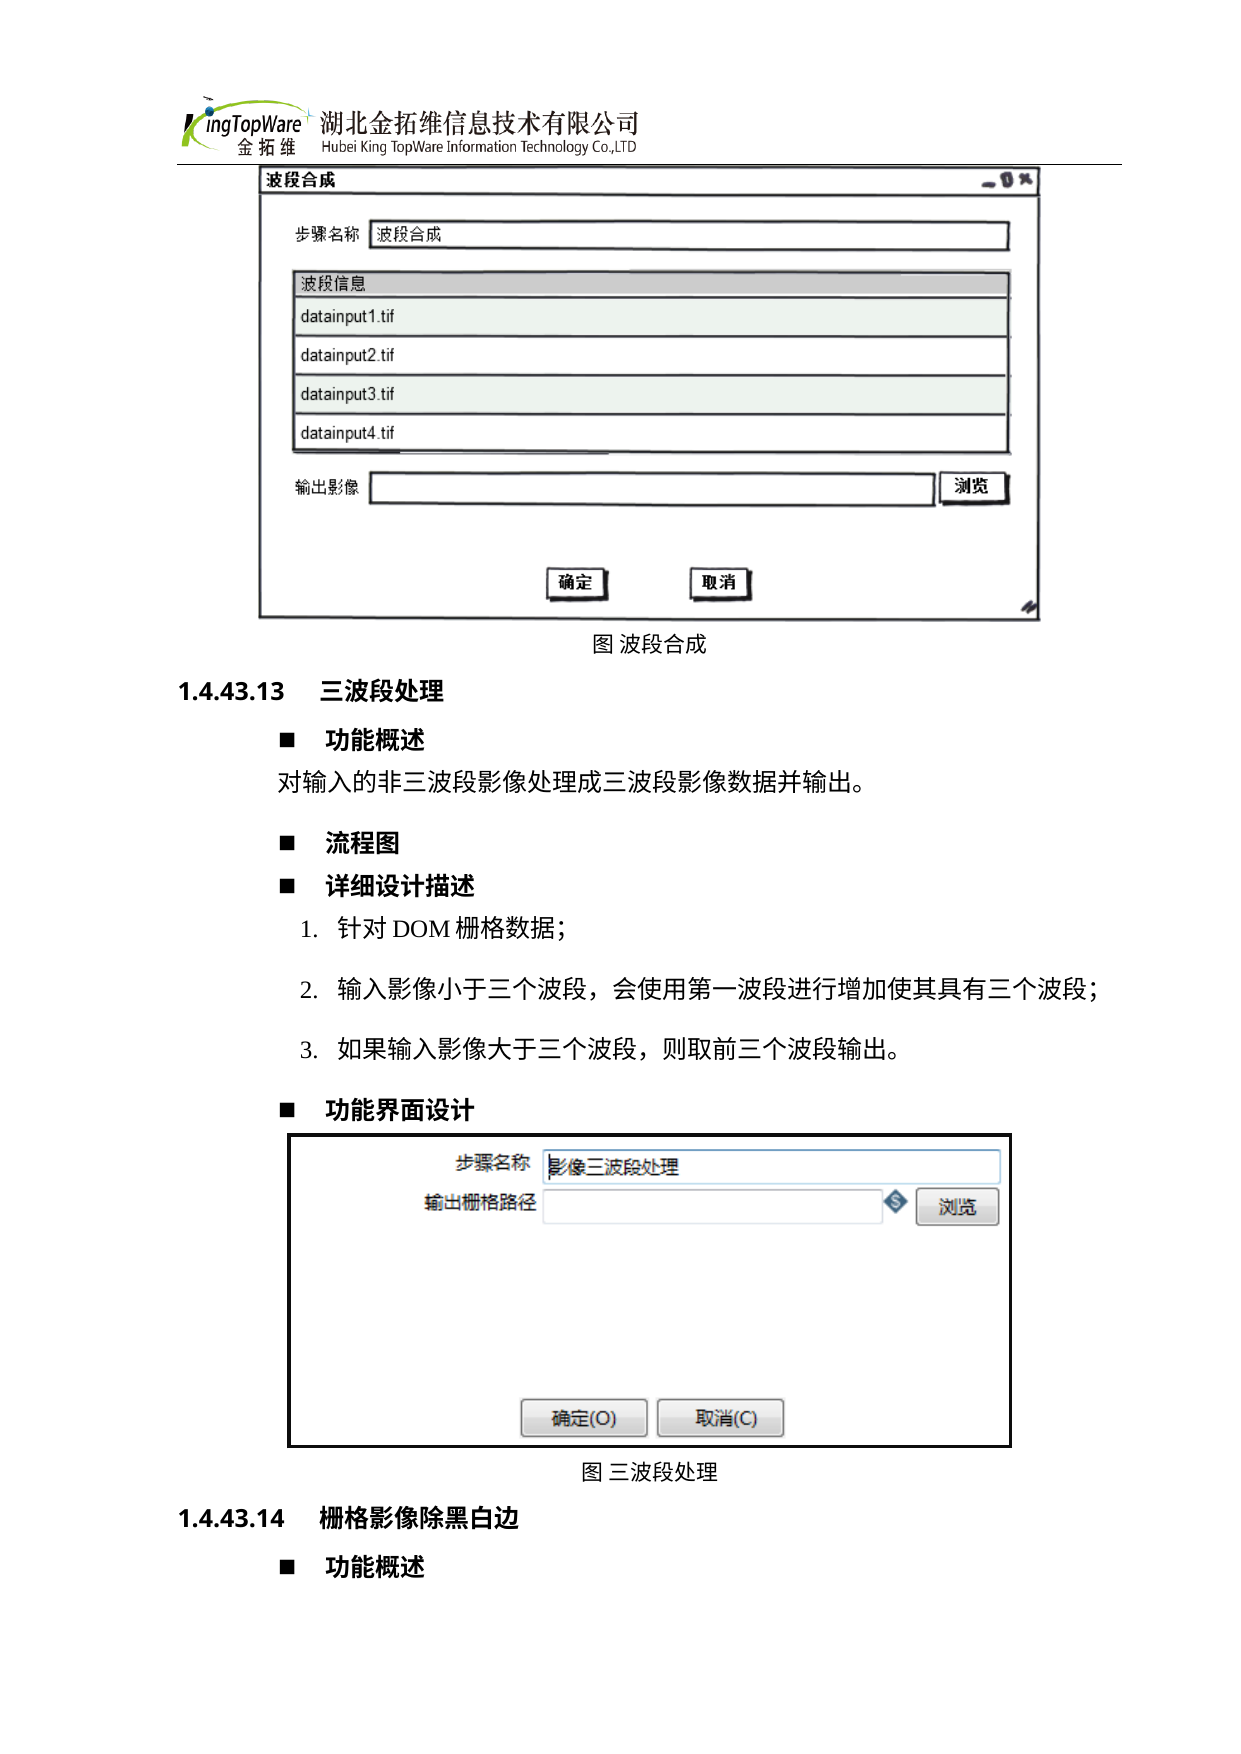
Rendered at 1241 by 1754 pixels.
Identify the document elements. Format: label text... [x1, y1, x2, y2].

picture [177, 88, 643, 164]
list 功能界面设计 [278, 1090, 1122, 1127]
list 如果输入影像大于三个波段，则取前三个波段输出。 [299, 1030, 1122, 1066]
subtitle 栅格影像除黑白边 [177, 1499, 1122, 1535]
list 输入影像小于三个波段，会使用第一波段进行增加使其具有三个波段； [299, 969, 1122, 1005]
list 功能概述 [278, 1548, 1122, 1584]
list 流程图 [278, 823, 1122, 860]
text 对输入的非三波段影像处理成三波段影像数据并输出。 [227, 763, 1122, 799]
list 详细设计描述 [278, 866, 1122, 902]
text 图 波段合成 [177, 627, 1122, 659]
text 图 三波段处理 [177, 1455, 1122, 1486]
list 针对DOM栅格数据； [299, 908, 1122, 945]
picture [258, 165, 1042, 622]
subtitle 三波段处理 [177, 672, 1122, 708]
picture [291, 1137, 1009, 1445]
list 功能概述 [278, 720, 1122, 757]
